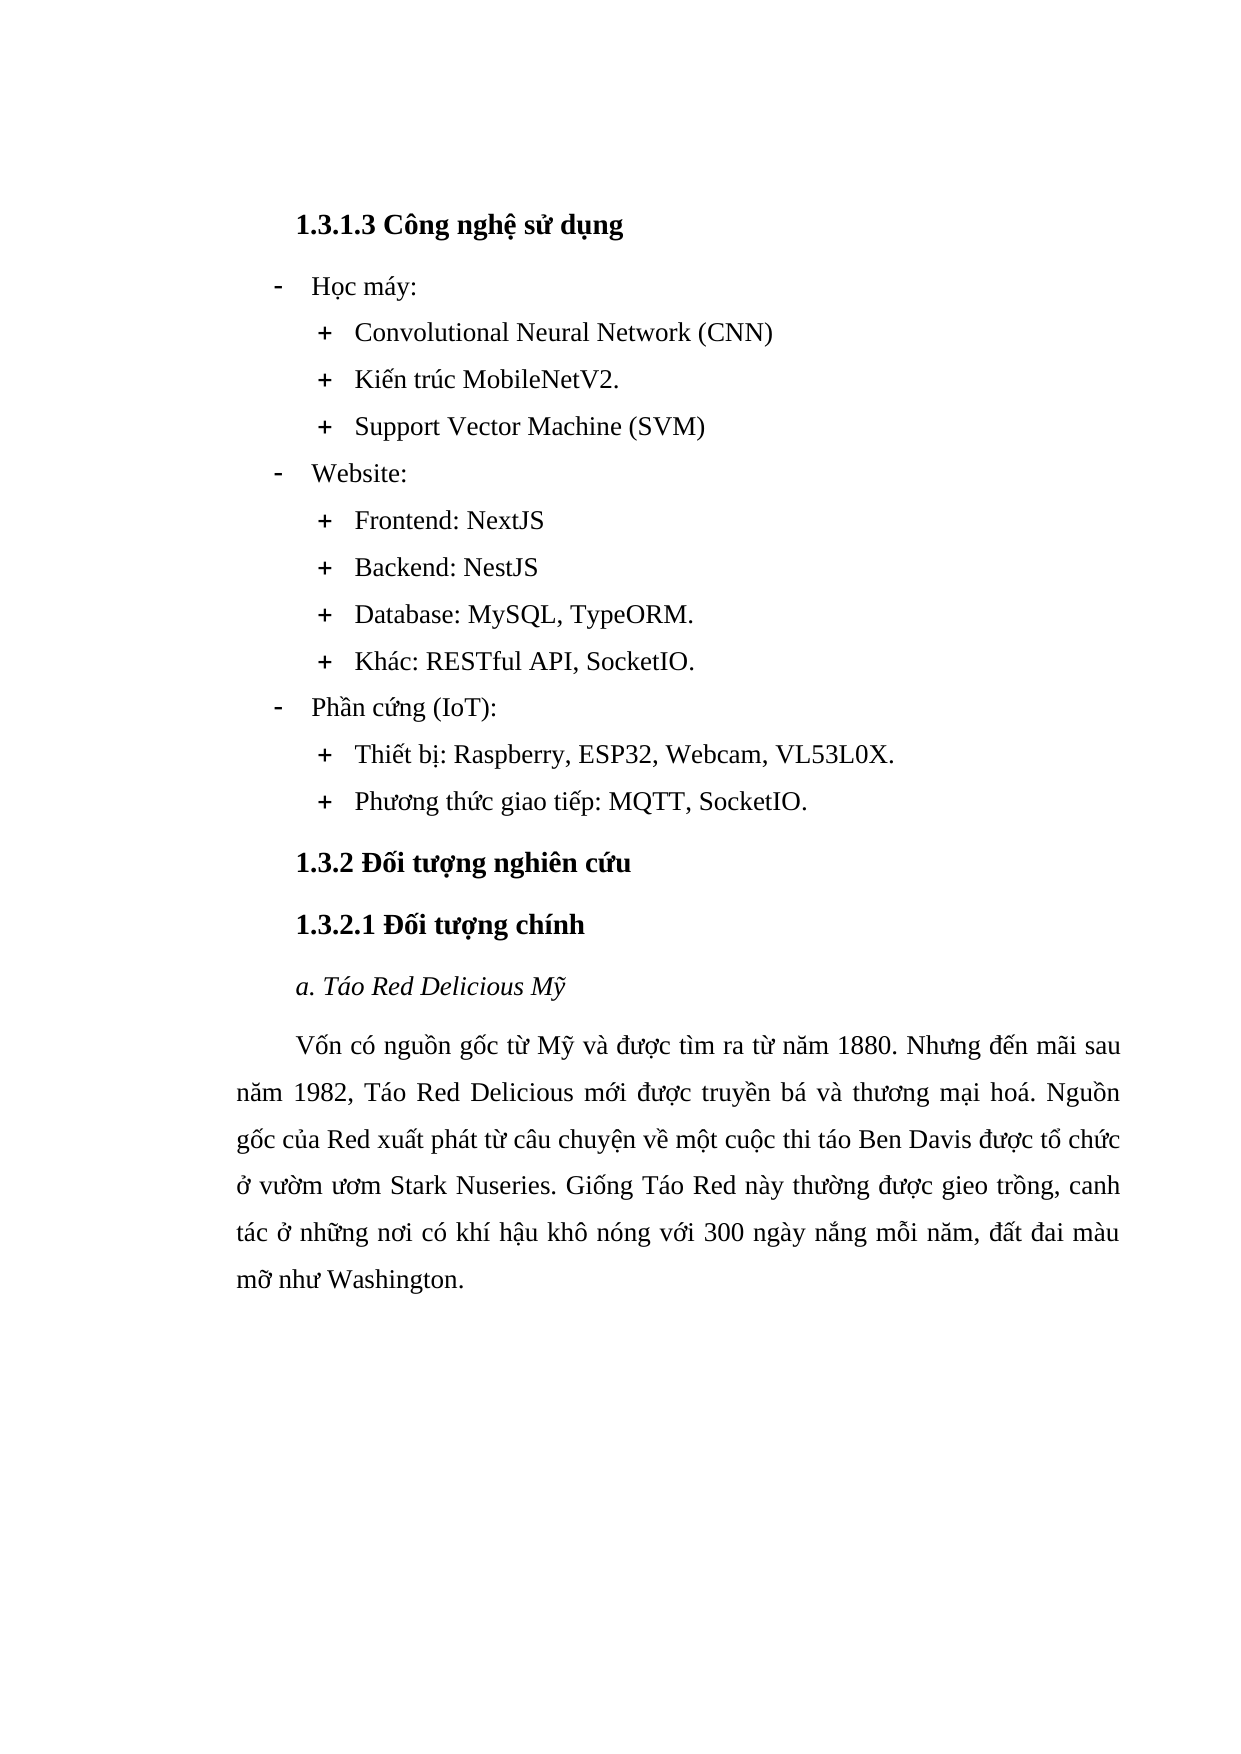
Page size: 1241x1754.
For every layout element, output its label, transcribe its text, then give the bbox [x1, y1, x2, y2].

list Convolutional Neural Network (CNN) [317, 317, 1122, 348]
list Website: [274, 457, 1122, 488]
list Database: MySQL, TypeORM. [317, 598, 1122, 629]
list Thiết bị: Raspberry, ESP32, Webcam, VL53L0X. [317, 738, 1122, 770]
subtitle 1.3.2 Đối tượng nghiên cứu [295, 845, 1122, 878]
list Khác: RESTful API, SocketIO. [317, 645, 1122, 676]
text 1.3.1.3 Công nghệ sử dụng [295, 207, 1122, 240]
subtitle a. Táo Red Delicious Mỹ [295, 970, 1122, 1001]
text 1.3.2.1 Đối tượng chính [295, 907, 1122, 941]
list Support Vector Machine (SVM) [317, 410, 1122, 442]
text Vốn có nguồn gốc từ Mỹ và được tìm ra từ năm 1880. Nhưng đến mãi sau năm 1982, Táo Red Delicious mới được truyền bá và thương mại hoá. Nguồn gốc của Red xuất phát từ câu chuyện về một cuộc thi táo Ben Davis được tổ chức ở vườm ươm Stark Nuseries. Giống Táo Red này thường được gieo trồng, canh tác ở những nơi có khí hậu khô nóng với 300 ngày nắng mỗi năm, đất đai màu mỡ như Washington. [236, 1029, 1122, 1294]
list Phương thức giao tiếp: MQTT, SocketIO. [317, 785, 1122, 817]
list Học máy: [274, 270, 1122, 301]
list Phần cứng (IoT): [274, 692, 1122, 723]
list Backend: NestJS [317, 551, 1122, 582]
list Frontend: NextJS [317, 504, 1122, 535]
list Kiến trúc MobileNetV2. [317, 363, 1122, 395]
